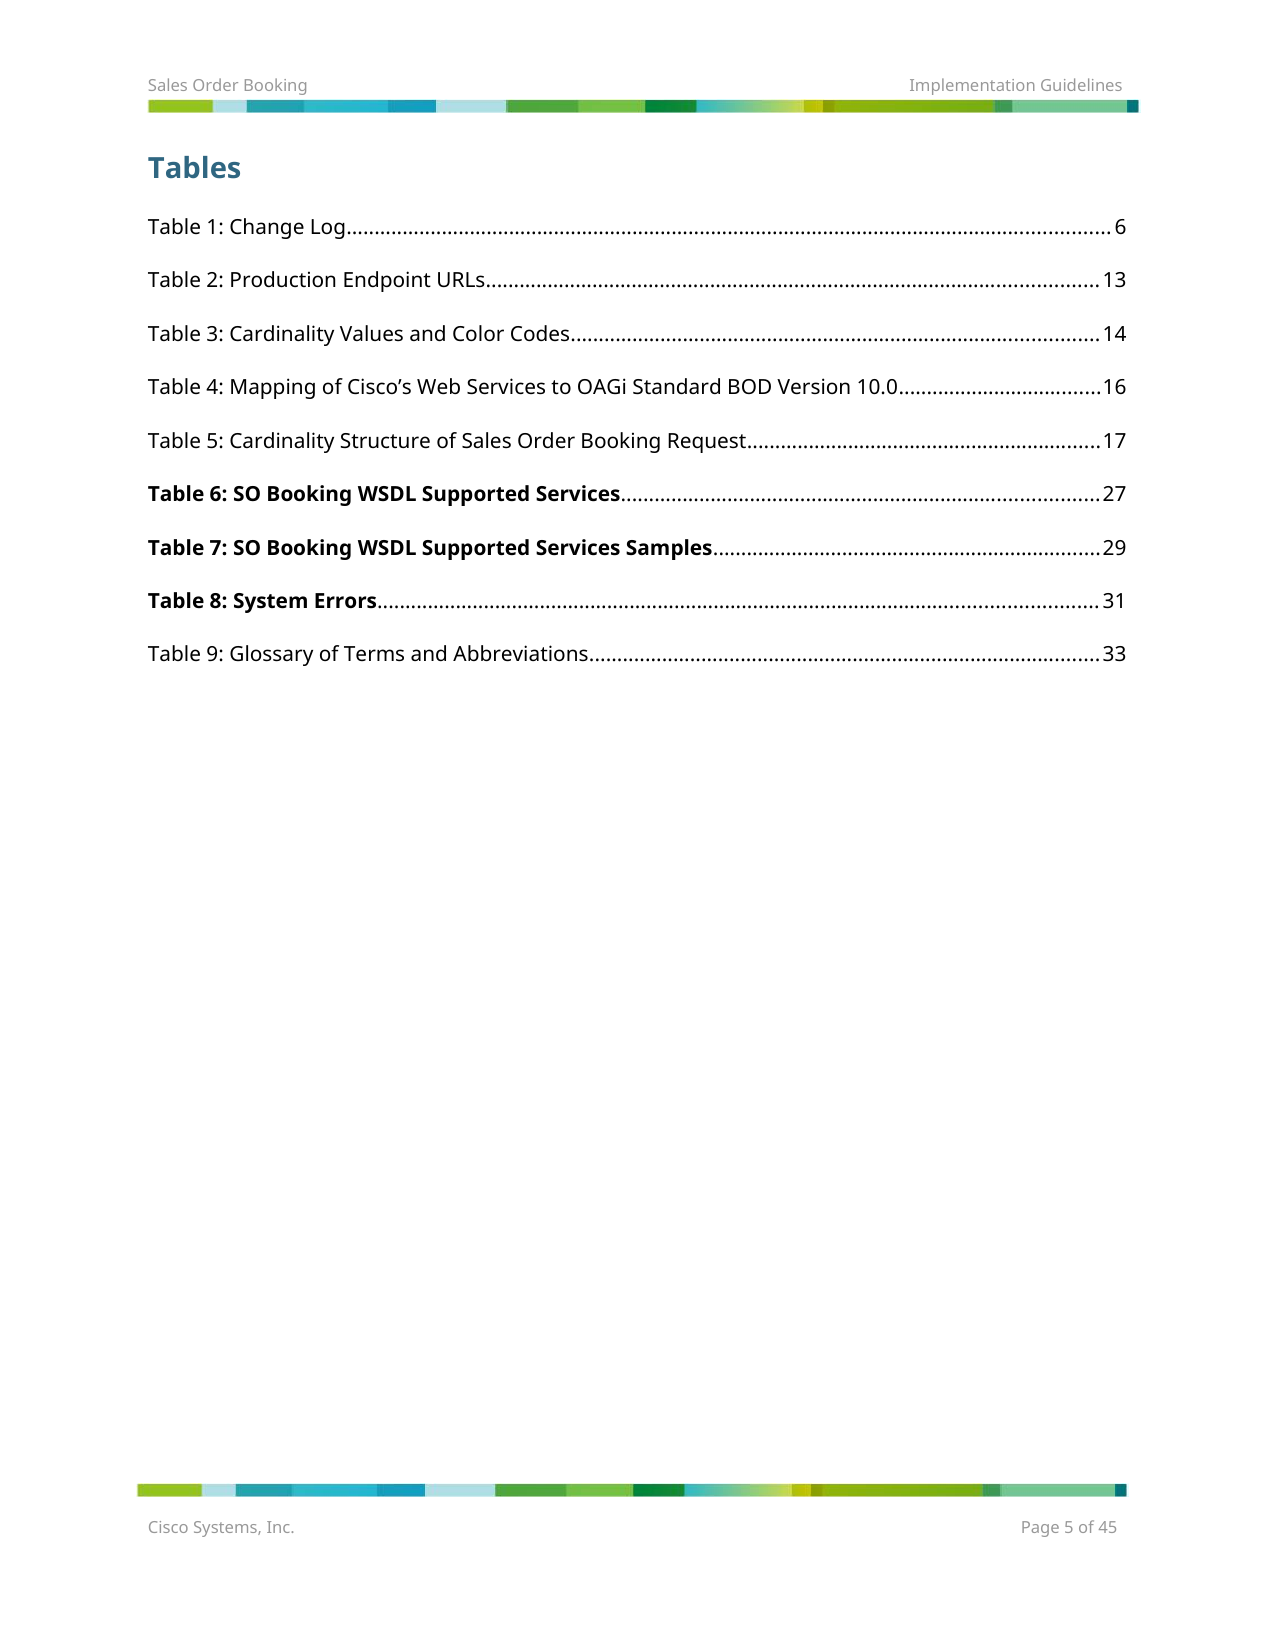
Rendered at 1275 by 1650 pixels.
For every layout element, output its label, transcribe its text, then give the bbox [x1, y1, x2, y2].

text Table 2: Production Endpoint URLs 13 [148, 266, 1127, 294]
text Table 1: Change Log 6 [148, 212, 1127, 241]
text Table 8: System Errors 31 [148, 586, 1127, 614]
text Table 4: Mapping of Cisco’s Web Services to OAGi Standard BOD Version 10.0 16 [148, 372, 1127, 401]
text Table 3: Cardinality Values and Color Codes 14 [148, 319, 1127, 347]
picture [136, 1483, 1129, 1497]
text Table 9: Glossary of Terms and Abbreviations 33 [148, 639, 1127, 668]
text Table 5: Cardinality Structure of Sales Order Booking Request 17 [148, 426, 1127, 454]
text Table 6: SO Booking WSDL Supported Services 27 [148, 479, 1127, 508]
text Table 7: SO Booking WSDL Supported Services Samples 29 [148, 533, 1127, 561]
picture [147, 99, 1141, 113]
subtitle Tables [148, 148, 1127, 187]
